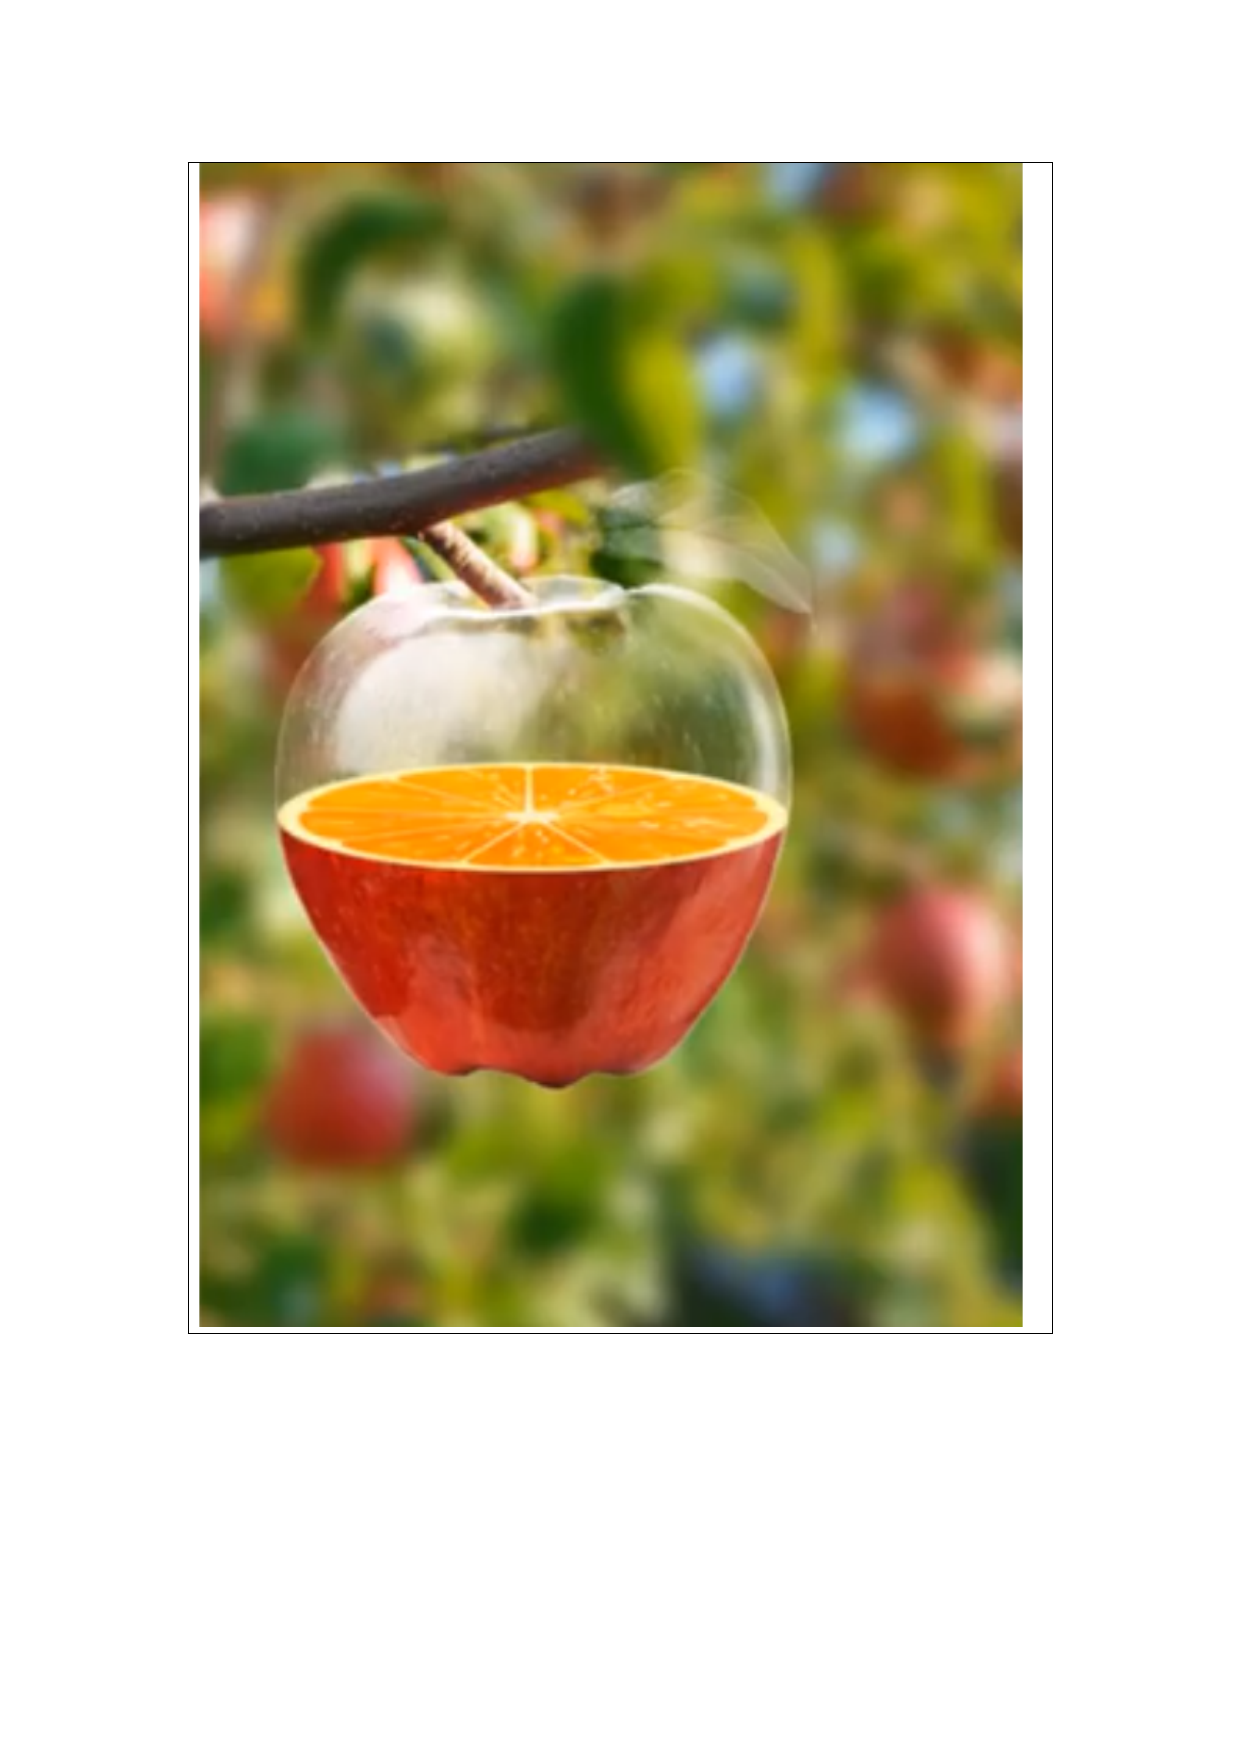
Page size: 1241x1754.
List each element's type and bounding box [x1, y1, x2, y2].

picture [199, 163, 1023, 1327]
table_header [189, 163, 1052, 1333]
